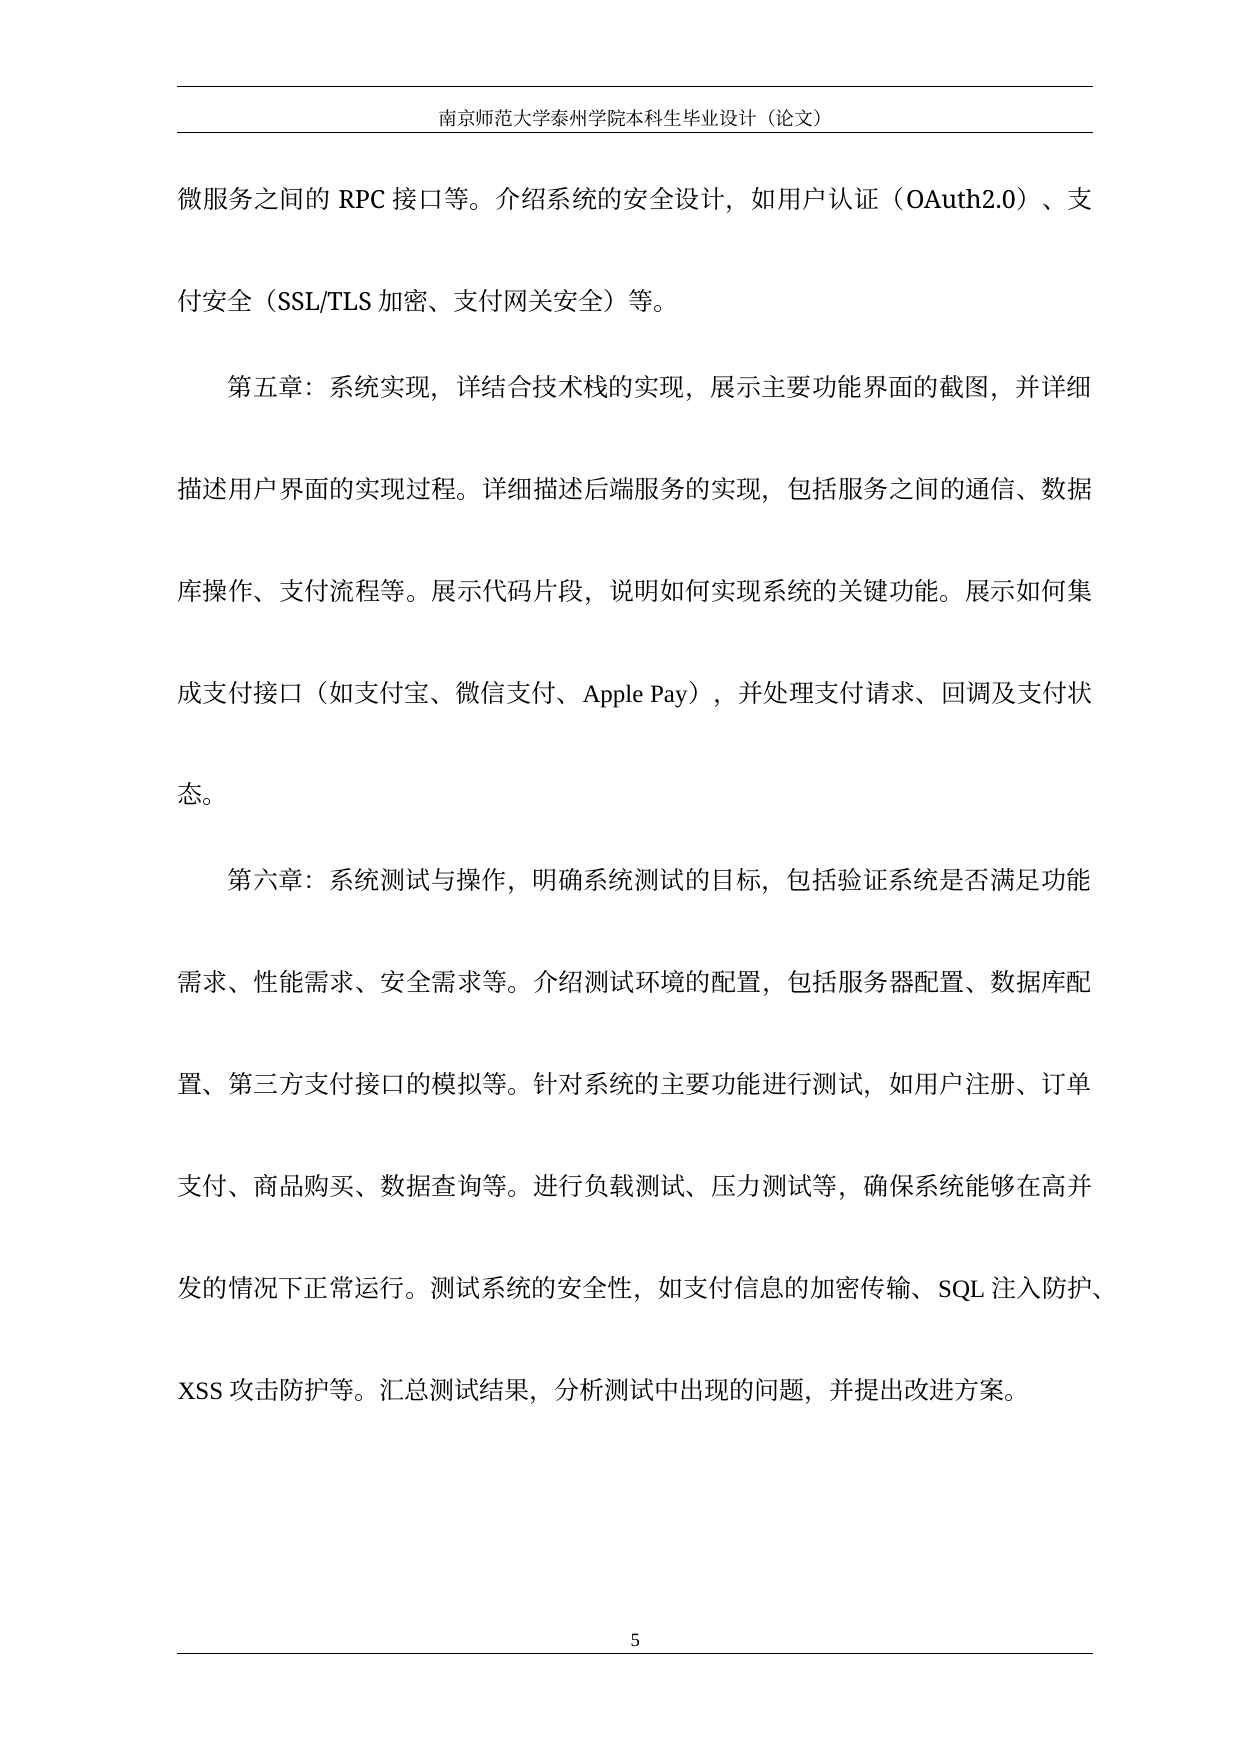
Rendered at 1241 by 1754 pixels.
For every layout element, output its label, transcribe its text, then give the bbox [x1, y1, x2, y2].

text 第五章：系统实现，详结合技术栈的实现，展示主要功能界面的截图，并详细描述用户界面的实现过程。详细描述后端服务的实现，包括服务之间的通信、数据库操作、支付流程等。展示代码片段，说明如何实现系统的关键功能。展示如何集成支付接口（如支付宝、微信支付、Apple Pay），并处理支付请求、回调及支付状态。 [177, 352, 1093, 827]
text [177, 164, 1093, 334]
text 第六章：系统测试与操作，明确系统测试的目标，包括验证系统是否满足功能需求、性能需求、安全需求等。介绍测试环境的配置，包括服务器配置、数据库配置、第三方支付接口的模拟等。针对系统的主要功能进行测试，如用户注册、订单支付、商品购买、数据查询等。进行负载测试、压力测试等，确保系统能够在高并发的情况下正常运行。测试系统的安全性，如支付信息的加密传输、SQL 注入防护、XSS 攻击防护等。汇总测试结果，分析测试中出现的问题，并提出改进方案。 [177, 845, 1093, 1422]
